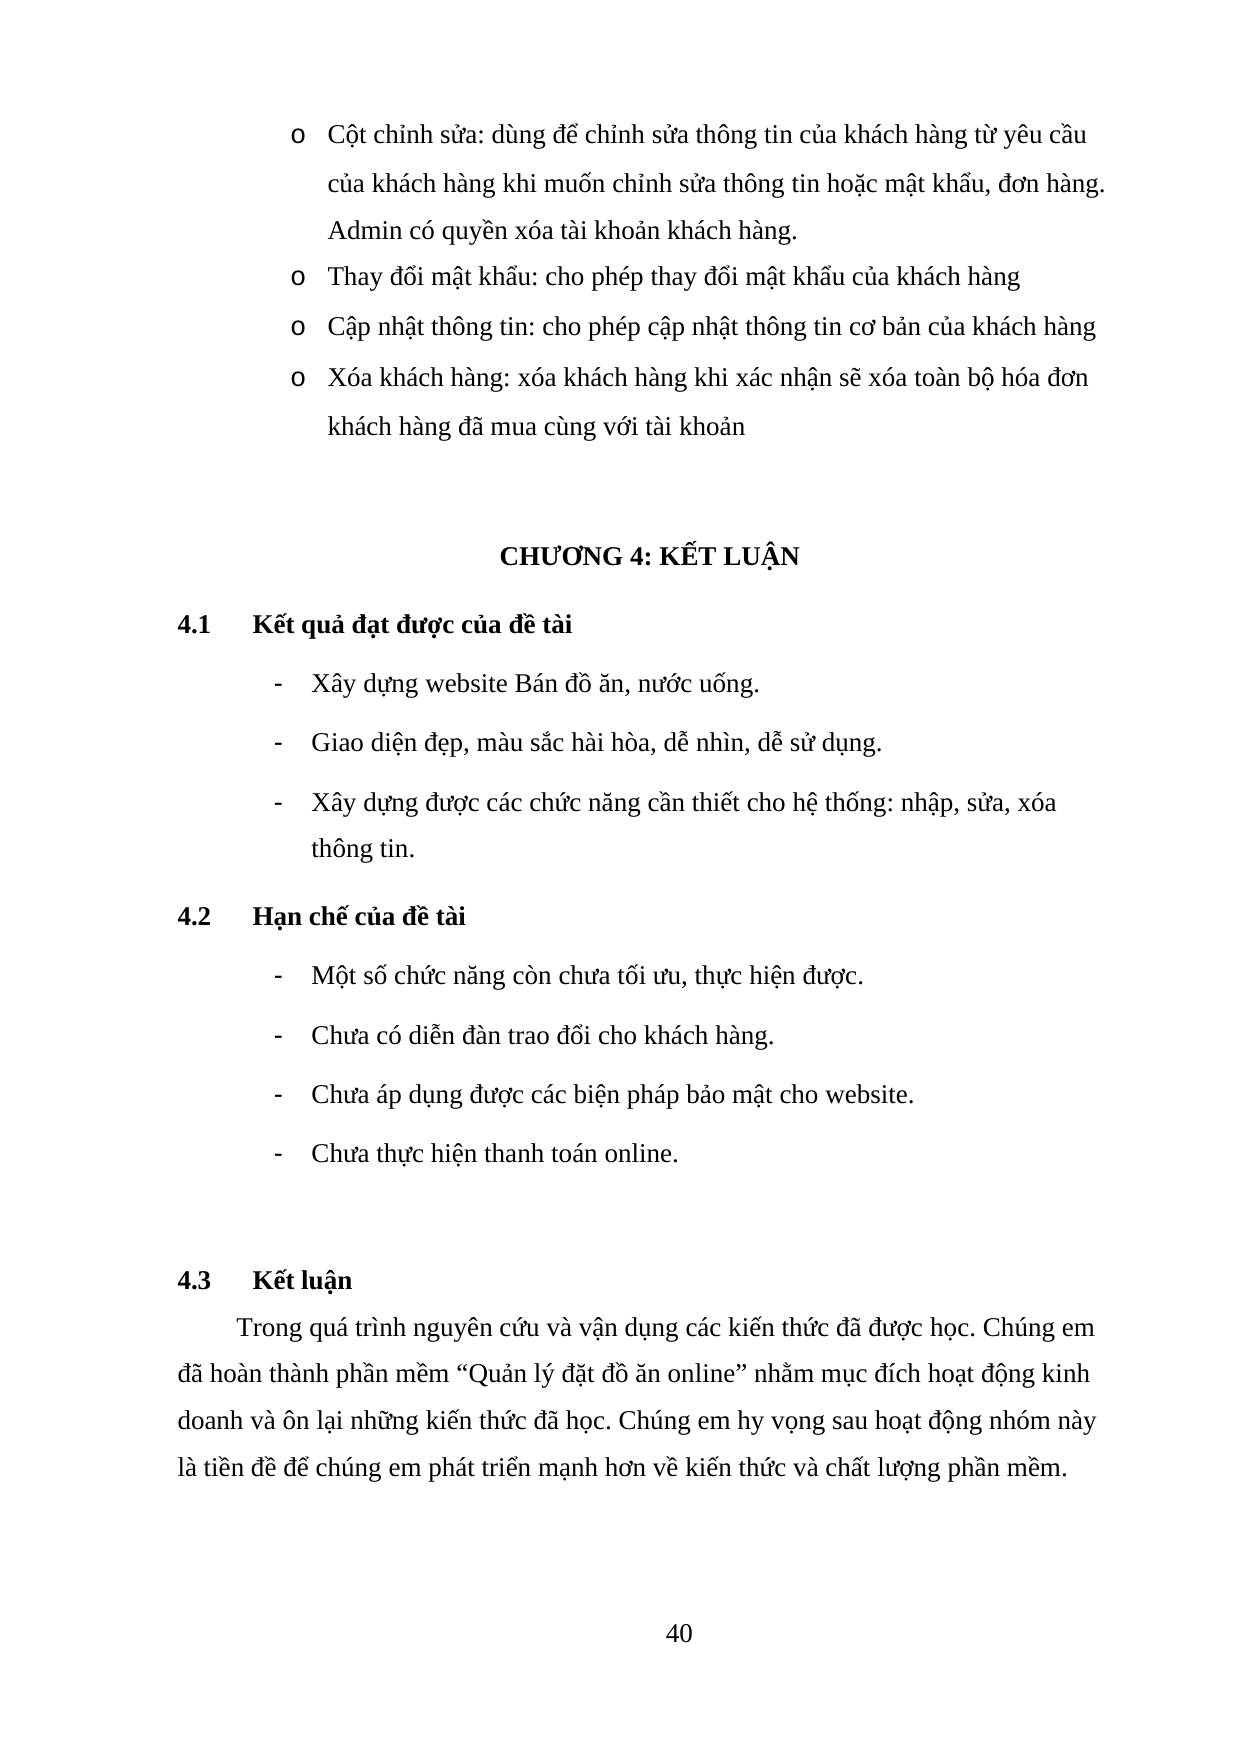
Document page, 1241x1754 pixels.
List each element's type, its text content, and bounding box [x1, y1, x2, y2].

text 4.1 Kết quả đạt được của đề tài [177, 608, 1122, 639]
list Giao diện đẹp, màu sắc hài hòa, dễ nhìn, dễ sử dụng. [274, 726, 1122, 758]
list Cột chỉnh sửa: dùng để chỉnh sửa thông tin của khách hàng từ yêu cầu của khách hàng khi muốn chỉnh sửa thông tin hoặc mật khẩu, đơn hàng. Admin có quyền xóa tài khoản khách hàng. [290, 118, 1122, 245]
subtitle CHƯƠNG 4: KẾT LUẬN [177, 540, 1122, 572]
list Xóa khách hàng: xóa khách hàng khi xác nhận sẽ xóa toàn bộ hóa đơn khách hàng đã mua cùng với tài khoản [290, 361, 1122, 441]
list Xây dựng được các chức năng cần thiết cho hệ thống: nhập, sửa, xóa thông tin. [274, 786, 1122, 864]
list Một số chức năng còn chưa tối ưu, thực hiện được. [274, 959, 1122, 991]
list Cập nhật thông tin: cho phép cập nhật thông tin cơ bản của khách hàng [290, 311, 1122, 344]
text 4.3 Kết luận [177, 1264, 1122, 1295]
text Trong quá trình nguyên cứu và vận dụng các kiến thức đã được học. Chúng em đã hoàn thành phần mềm “Quản lý đặt đồ ăn online” nhằm mục đích hoạt động kinh doanh và ôn lại những kiến thức đã học. Chúng em hy vọng sau hoạt động nhóm này là tiền đề để chúng em phát triển mạnh hơn về kiến thức và chất lượng phần mềm. [177, 1311, 1122, 1482]
list Chưa thực hiện thanh toán online. [274, 1137, 1122, 1169]
list Chưa áp dụng được các biện pháp bảo mật cho website. [274, 1078, 1122, 1109]
list Thay đổi mật khẩu: cho phép thay đổi mật khẩu của khách hàng [290, 260, 1122, 294]
list Xây dựng website Bán đồ ăn, nước uống. [274, 667, 1122, 698]
list Chưa có diễn đàn trao đổi cho khách hàng. [274, 1019, 1122, 1050]
text 4.2 Hạn chế của đề tài [177, 900, 1122, 931]
